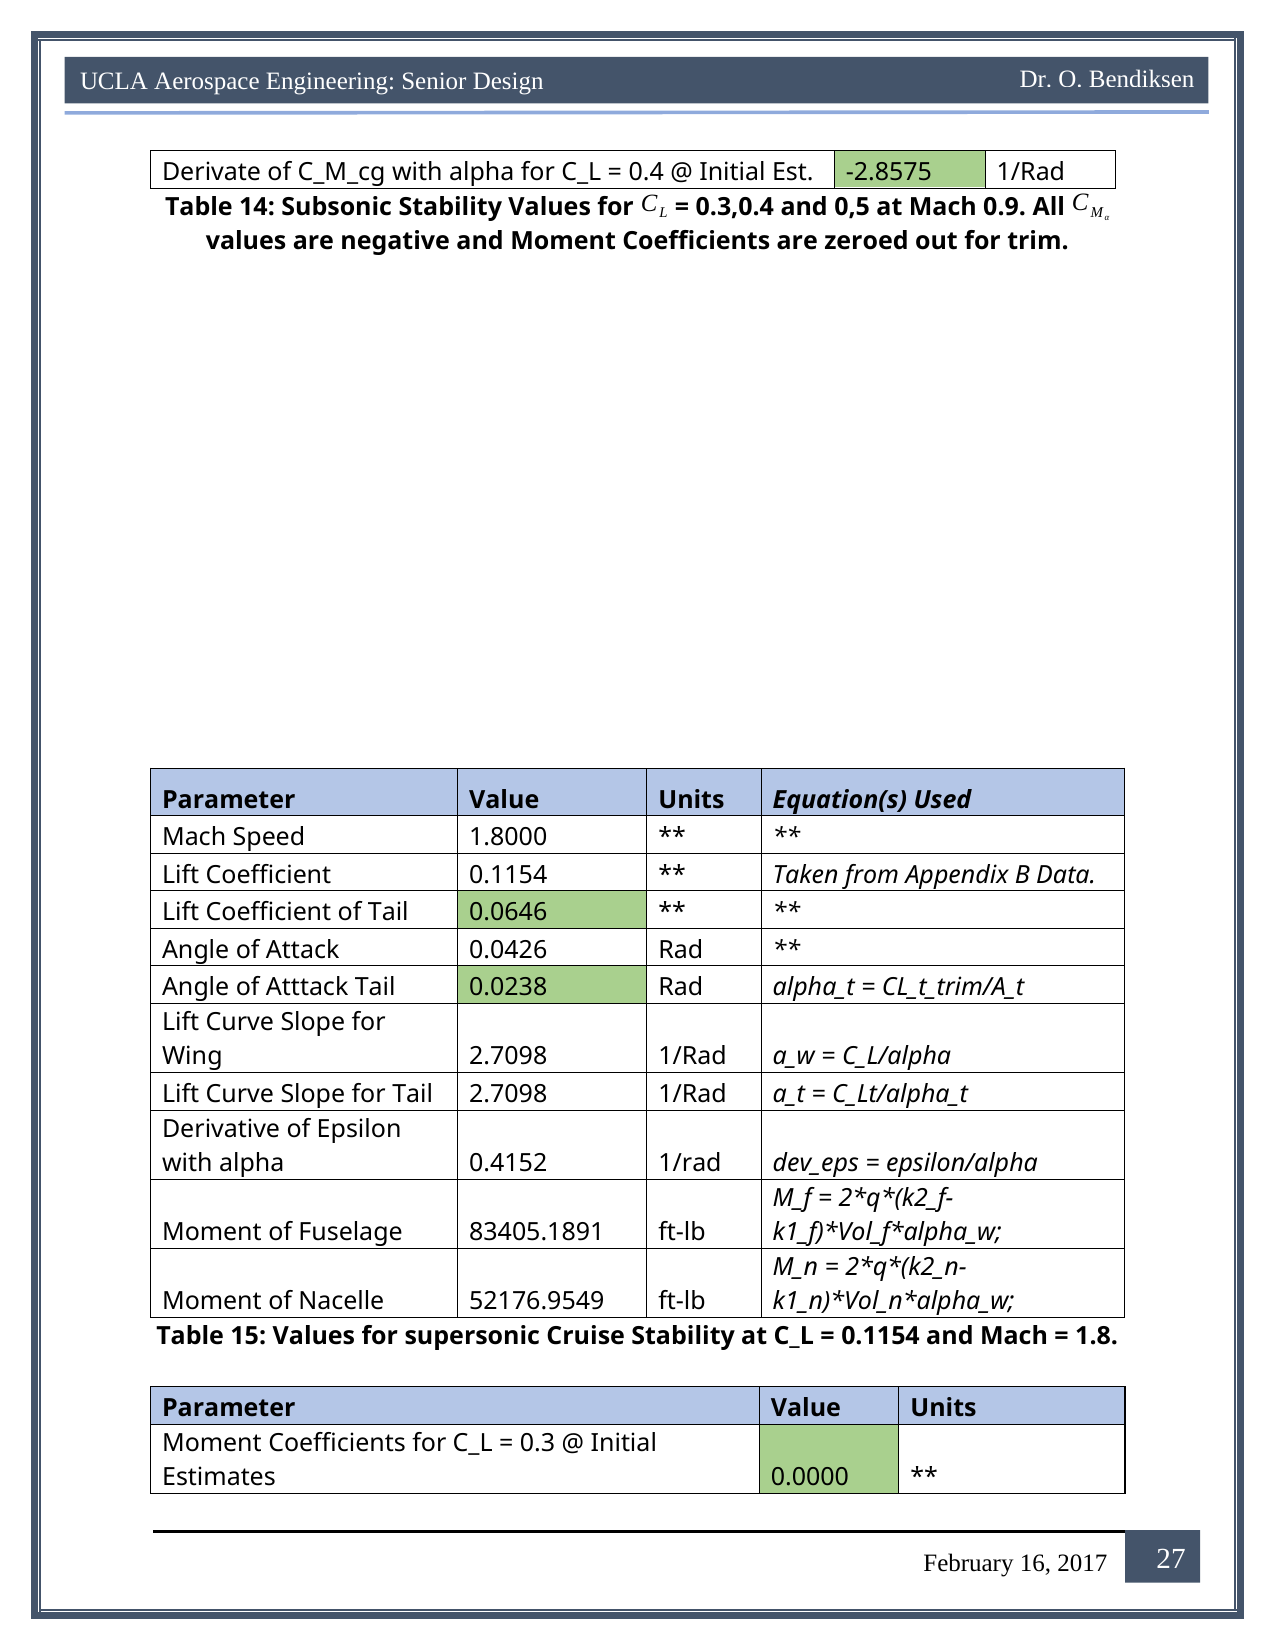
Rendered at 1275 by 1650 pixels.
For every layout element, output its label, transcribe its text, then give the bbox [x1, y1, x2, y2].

table_cell ** [762, 891, 1124, 928]
table_cell dev_eps = epsilon/alpha [762, 1111, 1124, 1179]
text Table 14: Subsonic Stability Values for = 0.3,0.4 and 0,5 at Mach 0.9. All values are negative and Moment Coefficients are zeroed out for trim. [150, 188, 1125, 257]
table_cell ** [647, 816, 761, 853]
table_cell 52176.9549 [458, 1249, 646, 1317]
table_cell ft-lb [647, 1249, 761, 1317]
table_cell 1/rad [647, 1111, 761, 1179]
table_cell 1/Rad [986, 151, 1115, 187]
table_cell Lift Coefficient [151, 854, 457, 890]
table_cell 2.7098 [458, 1073, 646, 1109]
table_cell Moment of Fuselage [151, 1180, 457, 1248]
table_cell Rad [647, 929, 761, 965]
table_cell 1/Rad [647, 1004, 761, 1072]
table_header Units [899, 1387, 1124, 1424]
table_header Parameter [151, 1387, 759, 1424]
table_cell Rad [647, 966, 761, 1003]
table_cell Mach Speed [151, 816, 457, 853]
table_cell M_n = 2*q*(k2_n-k1_n)*Vol_n*alpha_w; [762, 1249, 1124, 1317]
table_cell Moment Coefficients for C_L = 0.3 @ Initial Estimates [151, 1425, 759, 1493]
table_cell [151, 151, 834, 187]
table_cell Derivative of Epsilon with alpha [151, 1111, 457, 1179]
table_header Equation(s) Used [762, 769, 1124, 815]
table_cell Lift Curve Slope for Wing [151, 1004, 457, 1072]
table_cell ** [762, 929, 1124, 965]
table_cell Lift Coefficient of Tail [151, 891, 457, 928]
table_cell 0.1154 [458, 854, 646, 890]
table_header Value [458, 769, 646, 815]
table_cell 0.0000 [760, 1425, 898, 1493]
table_cell ft-lb [647, 1180, 761, 1248]
table_cell Angle of Atttack Tail [151, 966, 457, 1003]
table_cell a_w = C_L/alpha [762, 1004, 1124, 1072]
text Table 15: Values for supersonic Cruise Stability at C_L = 0.1154 and Mach = 1.8. [150, 1318, 1125, 1352]
table_cell alpha_t = CL_t_trim/A_t [762, 966, 1124, 1003]
table_cell 1/Rad [647, 1073, 761, 1109]
table_cell a_t = C_Lt/alpha_t [762, 1073, 1124, 1109]
table_cell ** [647, 854, 761, 890]
table_cell 0.4152 [458, 1111, 646, 1179]
table_header Units [647, 769, 761, 815]
table_cell M_f = 2*q*(k2_f-k1_f)*Vol_f*alpha_w; [762, 1180, 1124, 1248]
table_cell 1.8000 [458, 816, 646, 853]
table_cell 83405.1891 [458, 1180, 646, 1248]
table_header Value [760, 1387, 898, 1424]
table_cell ** [647, 891, 761, 928]
table_cell ** [899, 1425, 1124, 1493]
table_cell 0.0426 [458, 929, 646, 965]
table_cell ** [762, 816, 1124, 853]
table_cell Lift Curve Slope for Tail [151, 1073, 457, 1109]
table_cell 0.0238 [458, 966, 646, 1003]
table_cell 2.7098 [458, 1004, 646, 1072]
table_header Parameter [151, 769, 457, 815]
table_cell 0.0646 [458, 891, 646, 928]
table_cell -2.8575 [835, 151, 985, 187]
table_cell Moment of Nacelle [151, 1249, 457, 1317]
table_cell Taken from Appendix B Data. [762, 854, 1124, 890]
table_cell Angle of Attack [151, 929, 457, 965]
